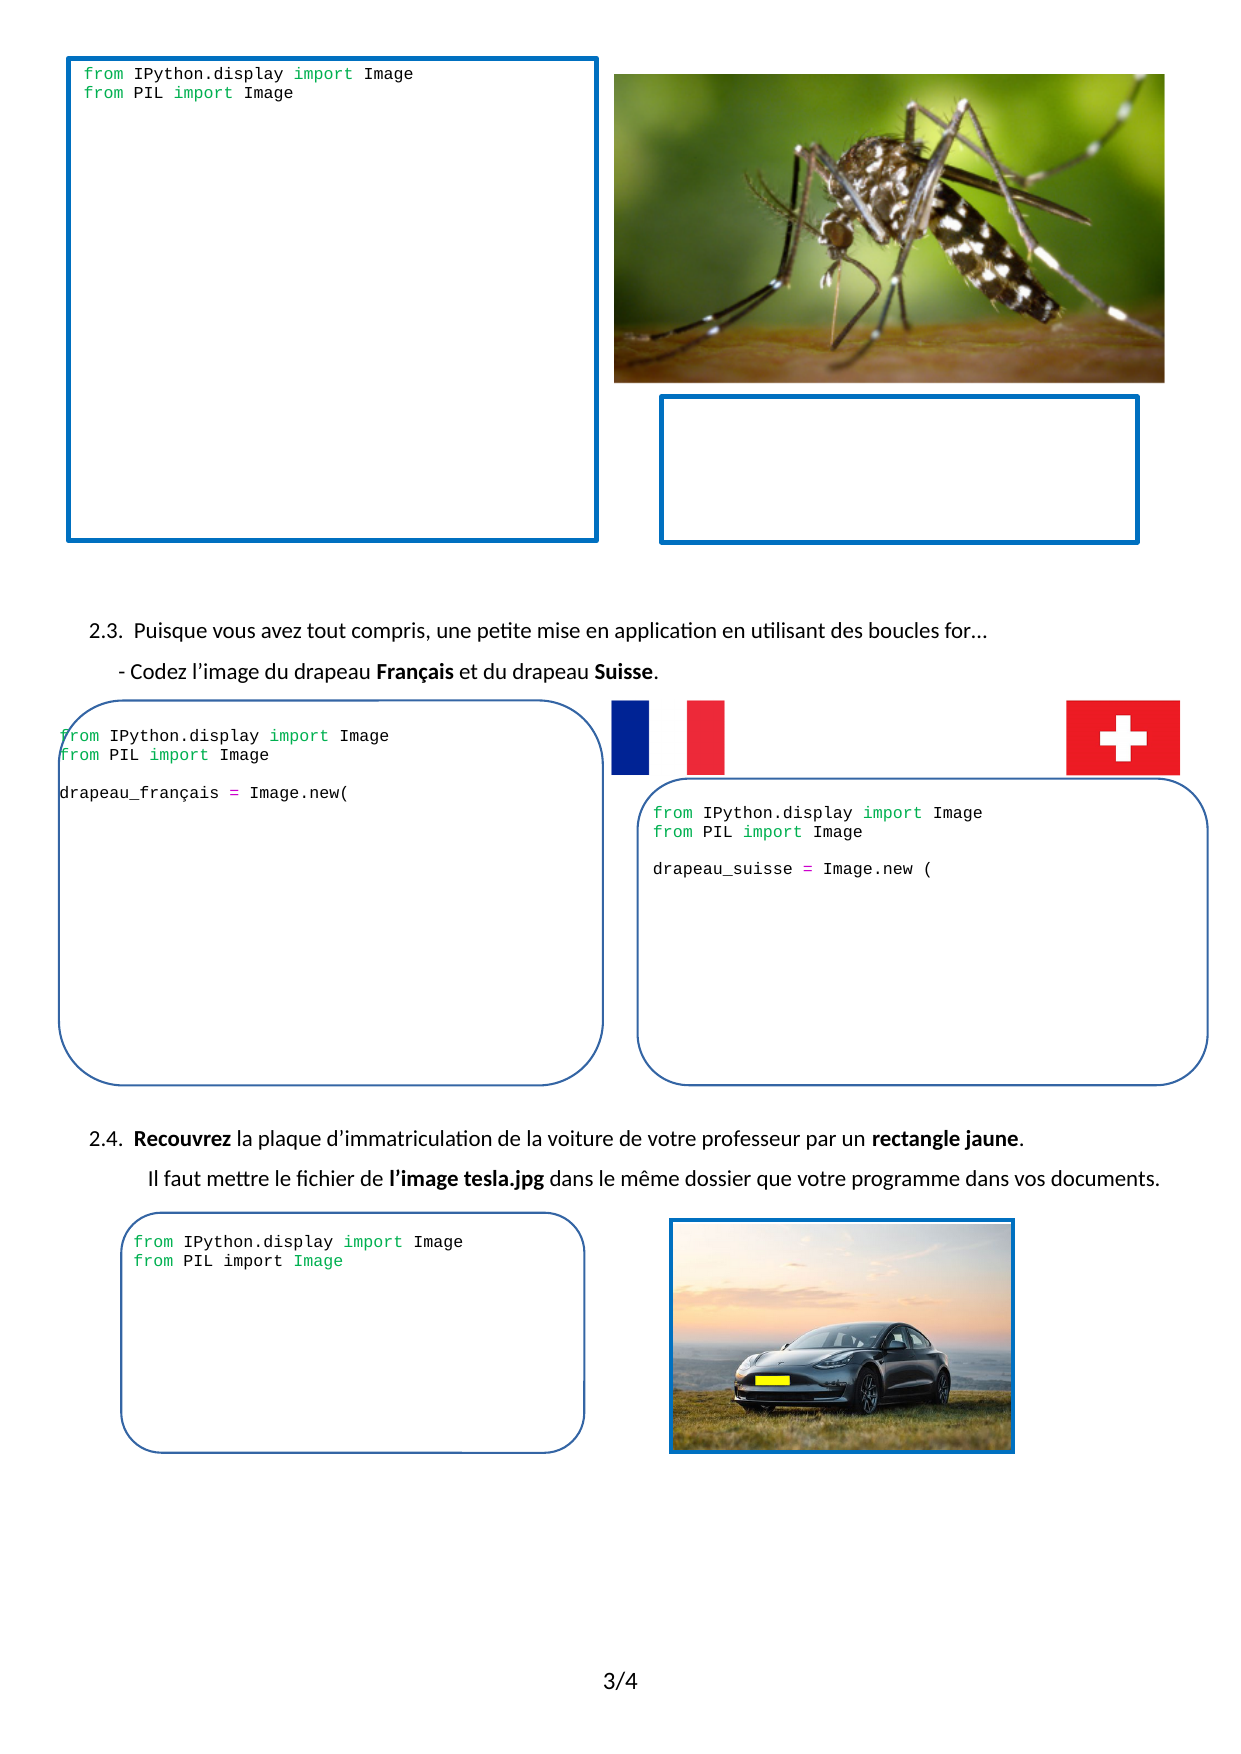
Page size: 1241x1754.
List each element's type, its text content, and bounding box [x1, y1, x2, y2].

text 2.3. Puisque vous avez tout compris, une petite mise en application en utilisant des boucles for… [89, 616, 1181, 644]
picture [614, 74, 1169, 386]
list Il faut mettre le fichier de l’image tesla.jpg dans le même dossier que votre programme dans vos documents. [112, 1164, 1181, 1192]
picture [1065, 699, 1182, 776]
picture [610, 699, 726, 776]
picture [673, 1222, 1011, 1450]
text 2.4. Recouvrez la plaque d’immatriculation de la voiture de votre professeur par un rectangle jaune. [89, 1124, 1181, 1152]
text - Codez l’image du drapeau Français et du drapeau Suisse. [118, 657, 1181, 685]
